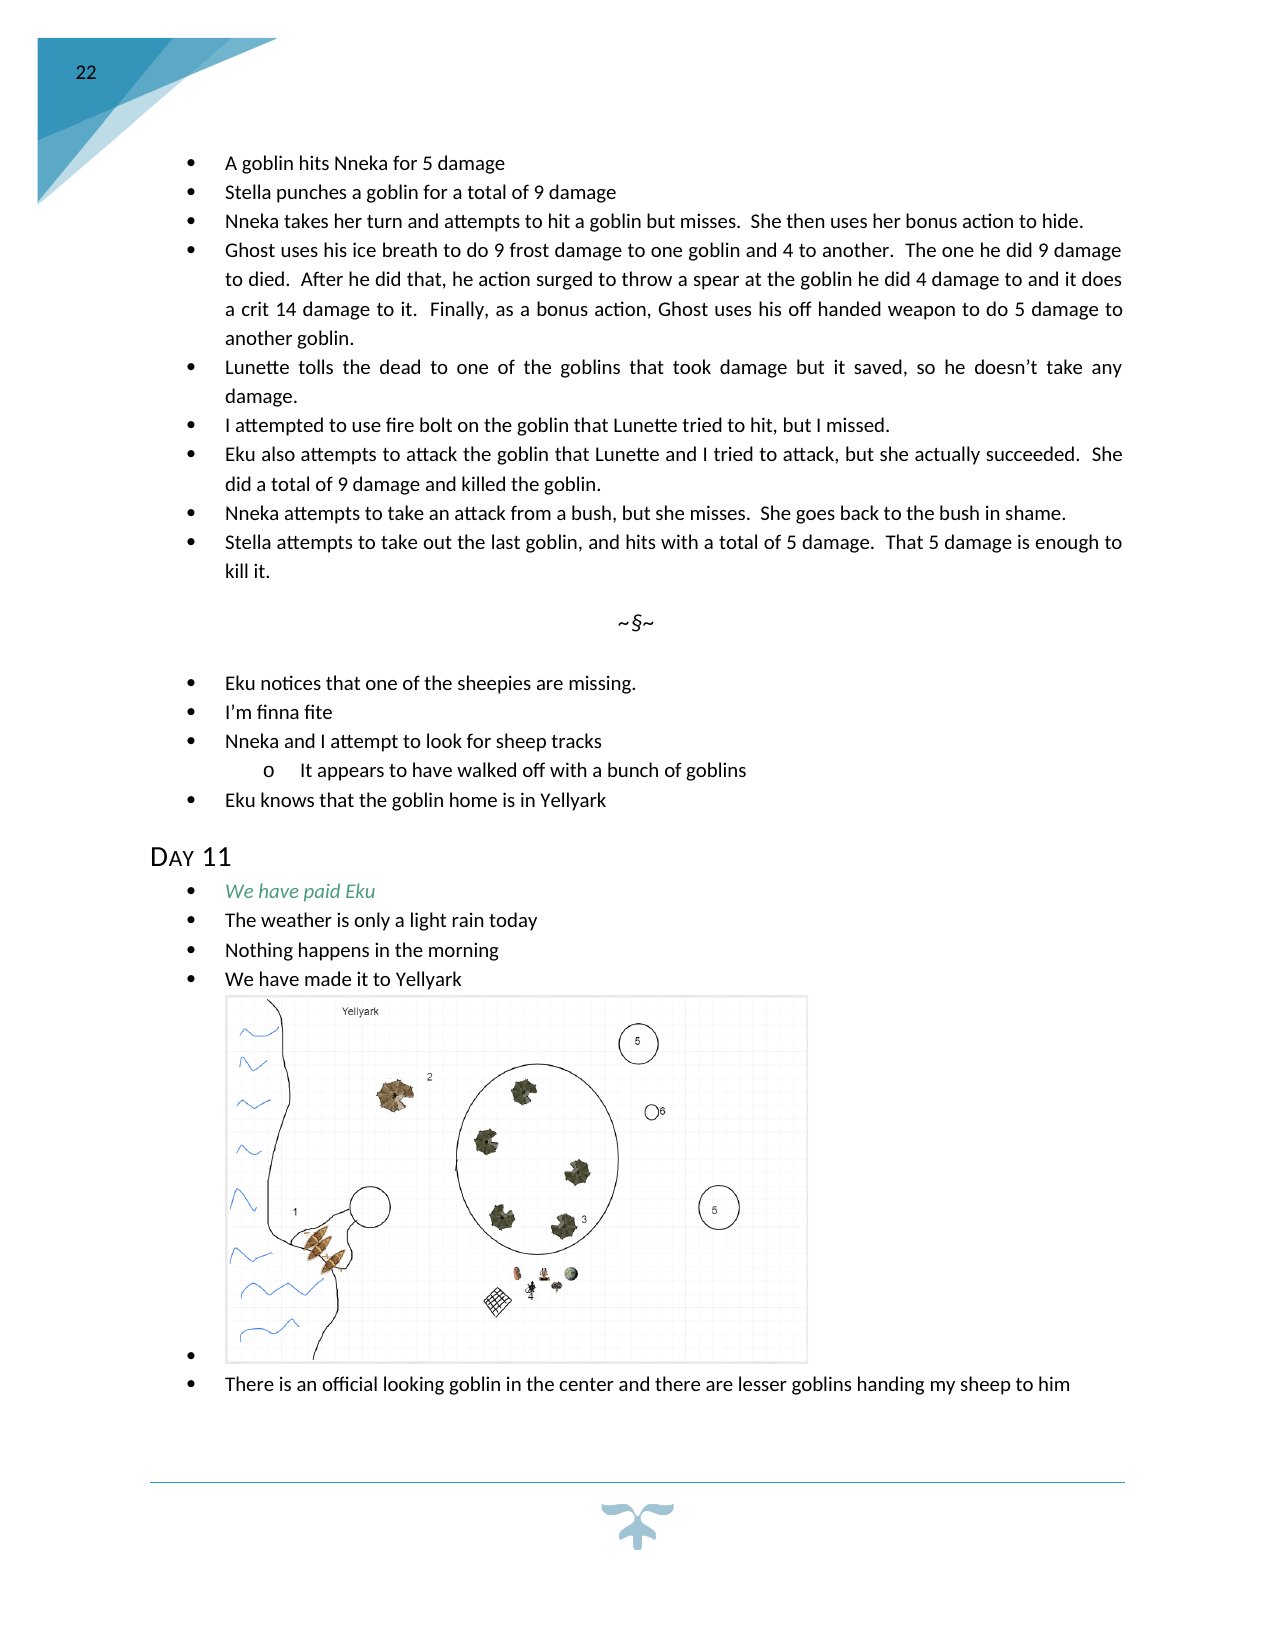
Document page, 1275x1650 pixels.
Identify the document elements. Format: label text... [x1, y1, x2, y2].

list There is an official looking goblin in the center and there are lesser goblins handing my sheep to him [187, 1372, 1125, 1397]
list Stella punches a goblin for a total of 9 damage [187, 179, 1125, 204]
list The weather is only a light rain today [187, 908, 1125, 933]
list Nneka attempts to take an attack from a bush, but she misses. She goes back to the bush in shame. [187, 500, 1125, 525]
picture [37, 37, 279, 206]
list Nneka takes her turn and attempts to hit a goblin but misses. She then uses her bonus action to hide. [187, 208, 1125, 234]
list Ghost uses his ice breath to do 9 frost damage to one goblin and 4 to another. The one he did 9 damage to died. After he did that, he action surged to throw a spear at the goblin he did 4 damage to and it does a crit 14 damage to it. Finally, as a bonus action, Ghost uses his off handed weapon to do 5 damage to another goblin. [187, 237, 1125, 350]
list Nothing happens in the morning [187, 937, 1125, 962]
list Eku knows that the goblin home is in Yellyark [187, 788, 1125, 813]
list We have paid Eku [187, 878, 1125, 904]
list It appears to have walked off with a bunch of goblins [262, 757, 1125, 784]
list I attempted to use fire bolt on the goblin that Lunette tried to hit, but I missed. [187, 412, 1125, 438]
list Stella attempts to take out the last goblin, and hits with a total of 5 damage. That 5 damage is enough to kill it. [187, 529, 1125, 584]
list Lunette tolls the dead to one of the goblins that took damage but it saved, so he doesn’t take any damage. [187, 354, 1125, 409]
list A goblin hits Nneka for 5 damage [187, 150, 1125, 175]
list Eku notices that one of the sheepies are missing. [187, 670, 1125, 695]
list I’m finna fite [187, 699, 1125, 724]
picture [225, 995, 809, 1364]
list Eku also attempts to attack the goblin that Lunette and I tried to attack, but she actually succeeded. She did a total of 9 damage and killed the goblin. [187, 442, 1125, 496]
subtitle ~§~ [150, 608, 1125, 636]
list We have made it to Yellyark [187, 966, 1125, 991]
list Nneka and I attempt to look for sheep tracks [187, 728, 1125, 753]
subtitle Day 11 [150, 838, 1125, 873]
